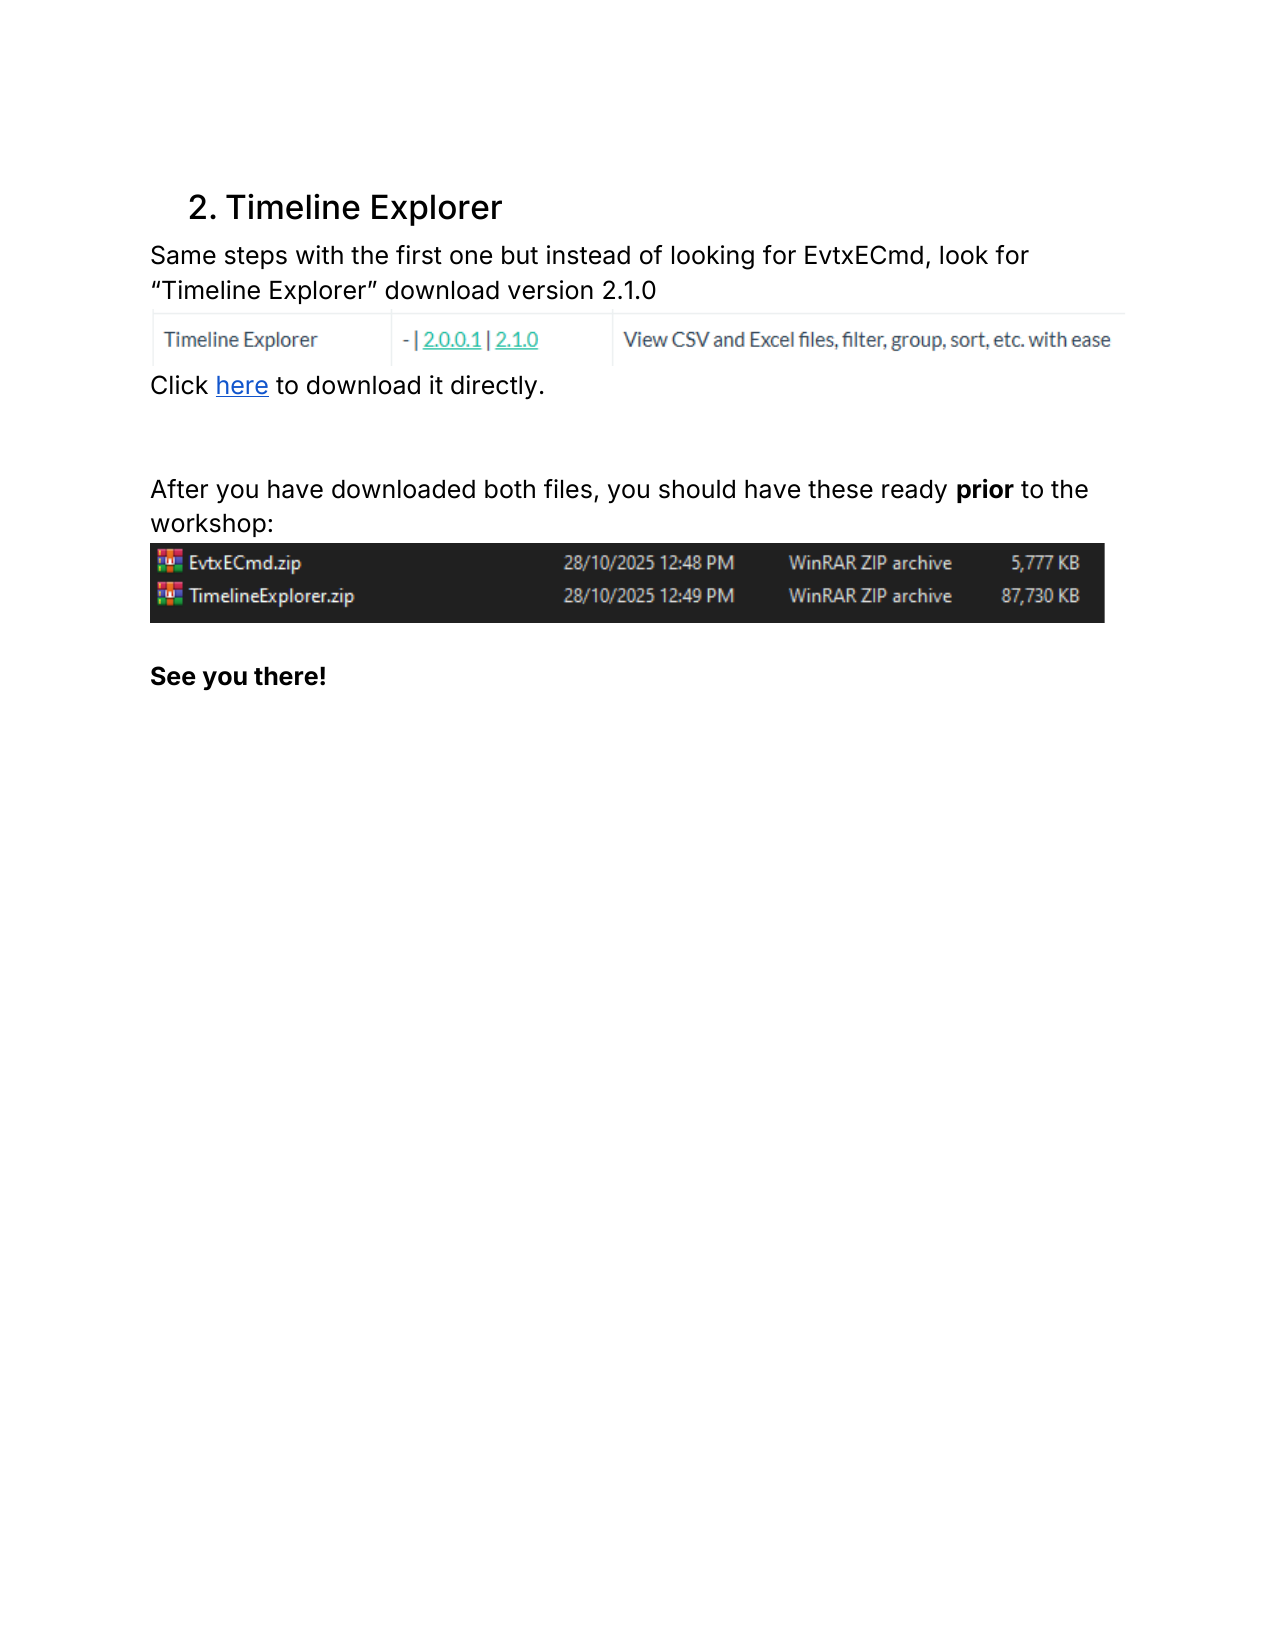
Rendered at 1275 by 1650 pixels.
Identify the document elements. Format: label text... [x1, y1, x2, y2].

picture [150, 309, 1125, 366]
text After you have downloaded both files, you should have these ready prior to the workshop: [150, 474, 1125, 539]
subtitle Timeline Explorer [187, 187, 1125, 228]
picture [150, 543, 1105, 623]
text Same steps with the first one but instead of looking for EvtxECmd, look for “Timeline Explorer” download version 2.1.0 [150, 240, 1125, 305]
text Click here to download it directly. [150, 370, 1125, 400]
text See you there! [150, 661, 1125, 692]
